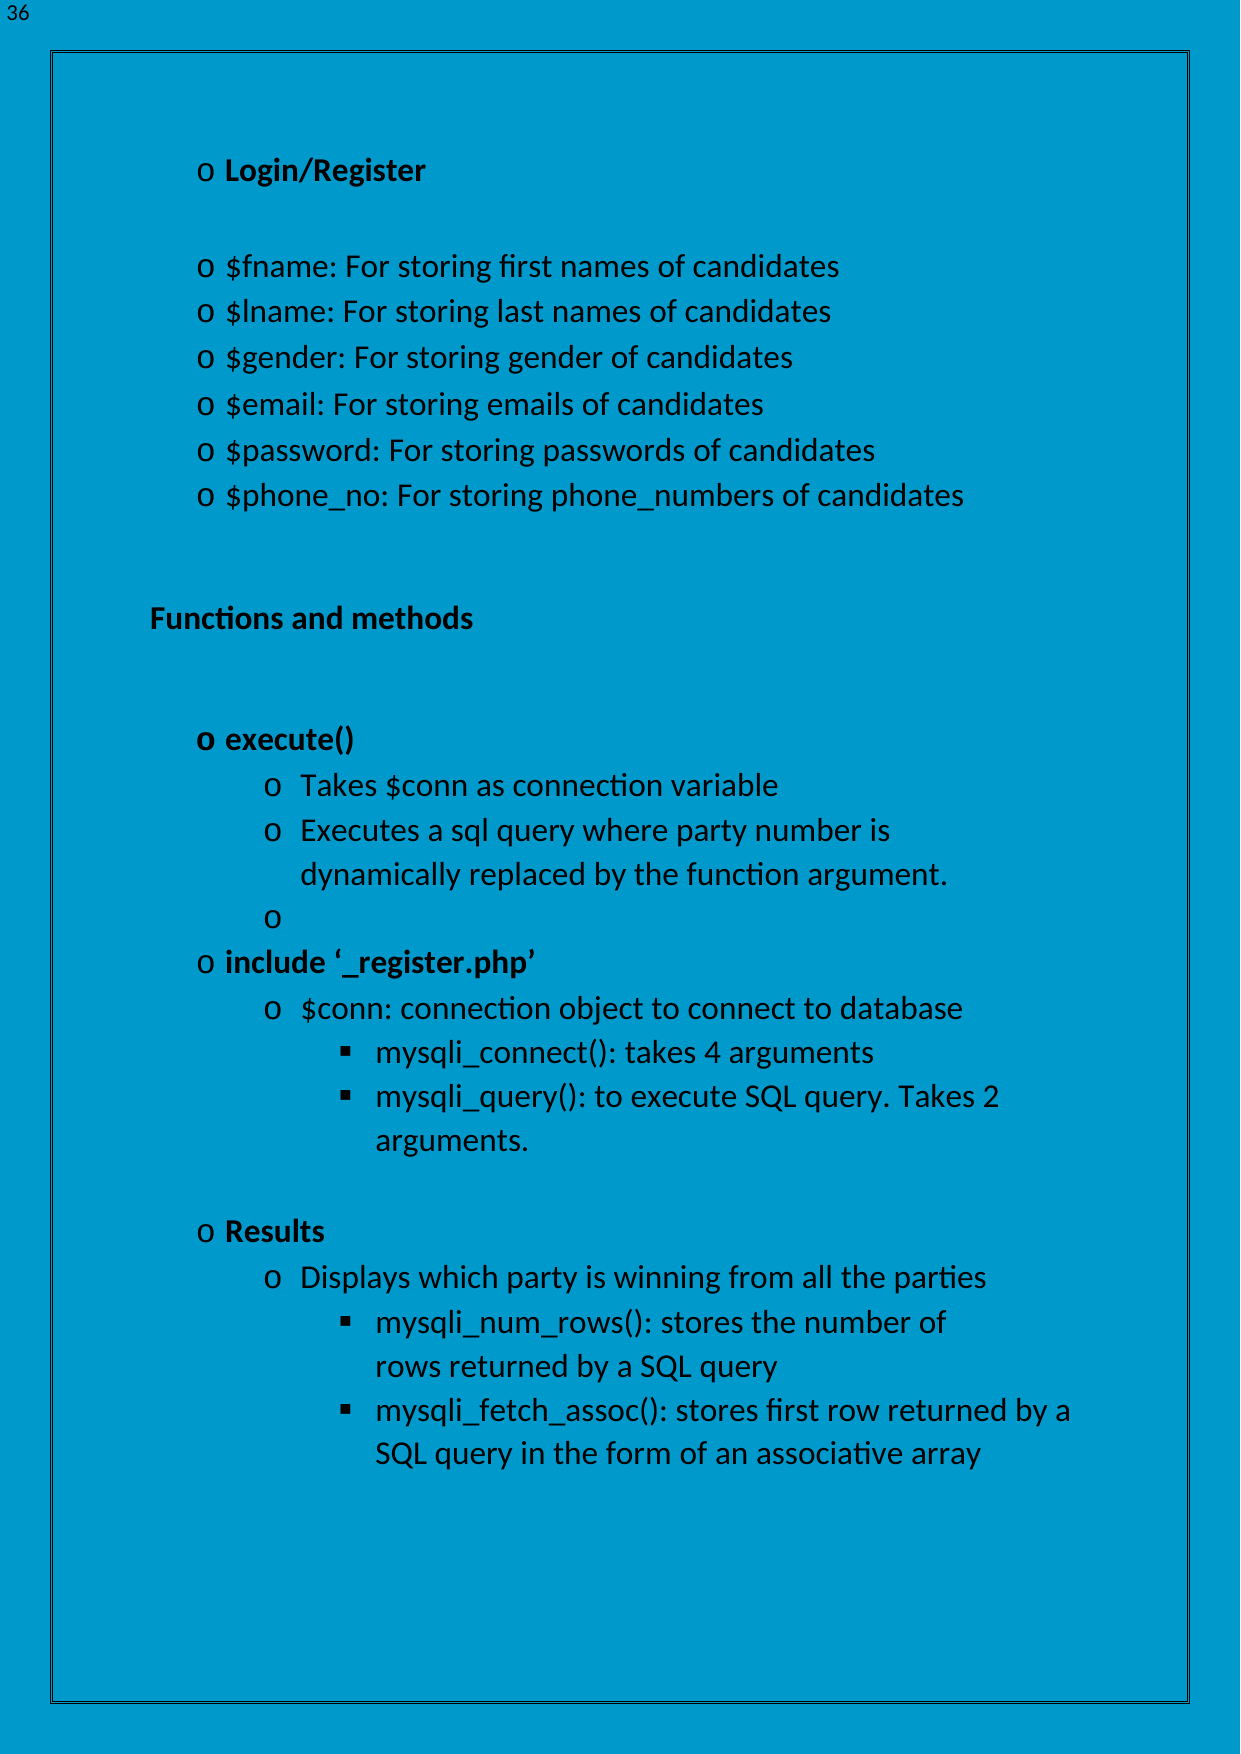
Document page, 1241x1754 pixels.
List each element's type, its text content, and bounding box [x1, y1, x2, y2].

list mysqli_num_rows(): stores the number of rows returned by a SQL query [338, 1301, 1019, 1386]
list $lname: For storing last names of candidates [196, 290, 1180, 333]
list Displays which party is winning from all the parties [263, 1256, 1180, 1299]
list $email: For storing emails of candidates [196, 382, 1180, 425]
list $fname: For storing first names of candidates [196, 245, 1180, 287]
list $phone_no: For storing phone_numbers of candidates [196, 474, 1180, 517]
subtitle include ‘_register.php’ [196, 941, 1180, 983]
list $gender: For storing gender of candidates [196, 336, 1180, 379]
text o [263, 901, 1180, 939]
list $conn: connection object to connect to database [263, 987, 1180, 1030]
list mysqli_query(): to execute SQL query. Takes 2 arguments. [338, 1076, 1000, 1160]
list Executes a sql query where party number is dynamically replaced by the function argument. [263, 809, 1059, 894]
subtitle Login/Register [196, 148, 1180, 191]
list Takes $conn as connection variable [263, 764, 1180, 807]
subtitle Results [196, 1210, 1180, 1253]
list $password: For storing passwords of candidates [196, 428, 1180, 471]
list mysqli_connect(): takes 4 arguments [338, 1031, 1180, 1072]
list mysqli_fetch_assoc(): stores first row returned by a SQL query in the form of an associative array [338, 1389, 1072, 1473]
list execute() [196, 718, 1180, 761]
subtitle Functions and methods [150, 597, 1180, 638]
